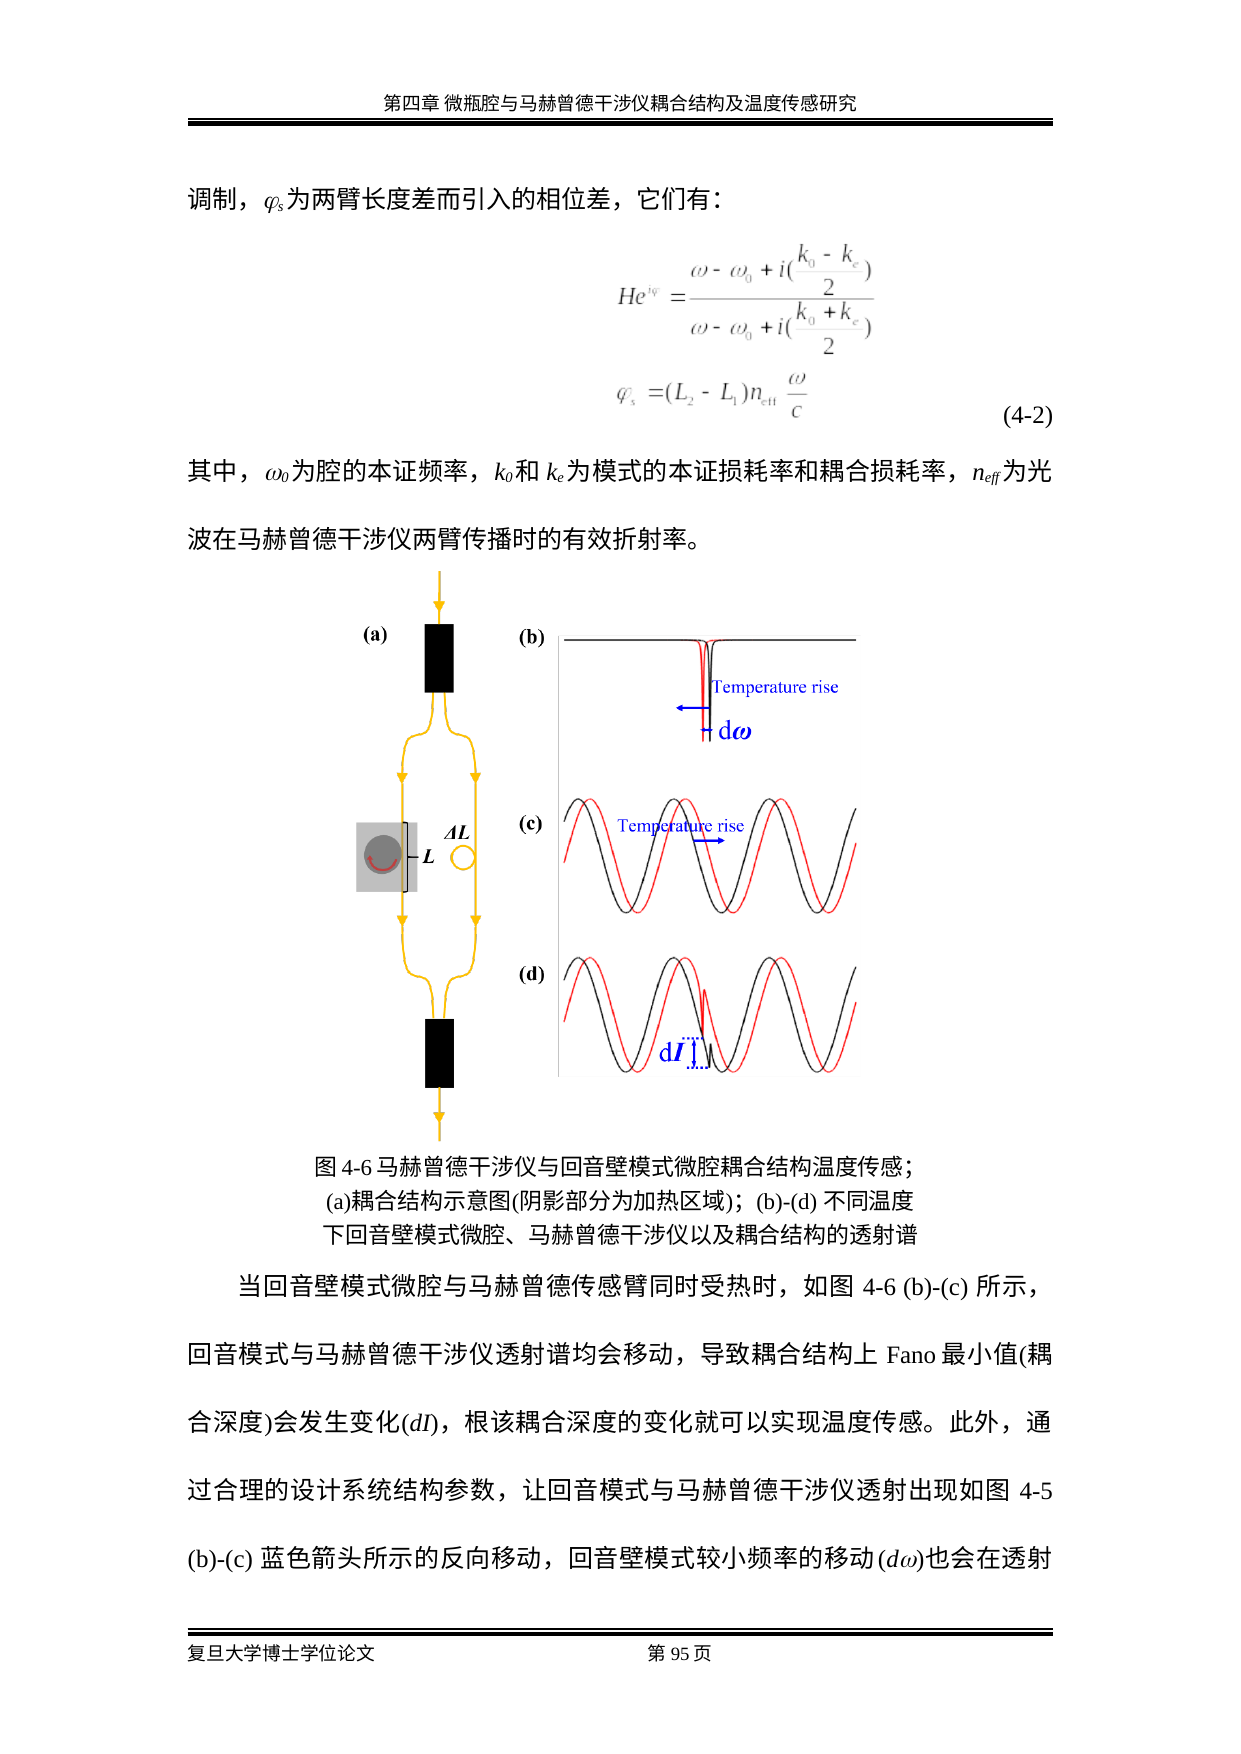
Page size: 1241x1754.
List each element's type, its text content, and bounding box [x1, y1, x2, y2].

text (4-2) [187, 232, 1053, 436]
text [187, 1251, 1053, 1590]
text 下回音壁模式微腔、马赫曾德干涉仪以及耦合结构的透射谱 [187, 1217, 1053, 1251]
text (a)耦合结构示意图(阴影部分为加热区域)；(b)-(d) 不同温度 [187, 1183, 1053, 1217]
text 图4-6马赫曾德干涉仪与回音壁模式微腔耦合结构温度传感； [187, 1149, 1053, 1183]
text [187, 164, 1053, 232]
text 其中，0为腔的本证频率，k0和ke为模式的本证损耗率和耦合损耗率，neff为光波在马赫曾德干涉仪两臂传播时的有效折射率。 [187, 436, 1053, 571]
picture [350, 571, 890, 1142]
